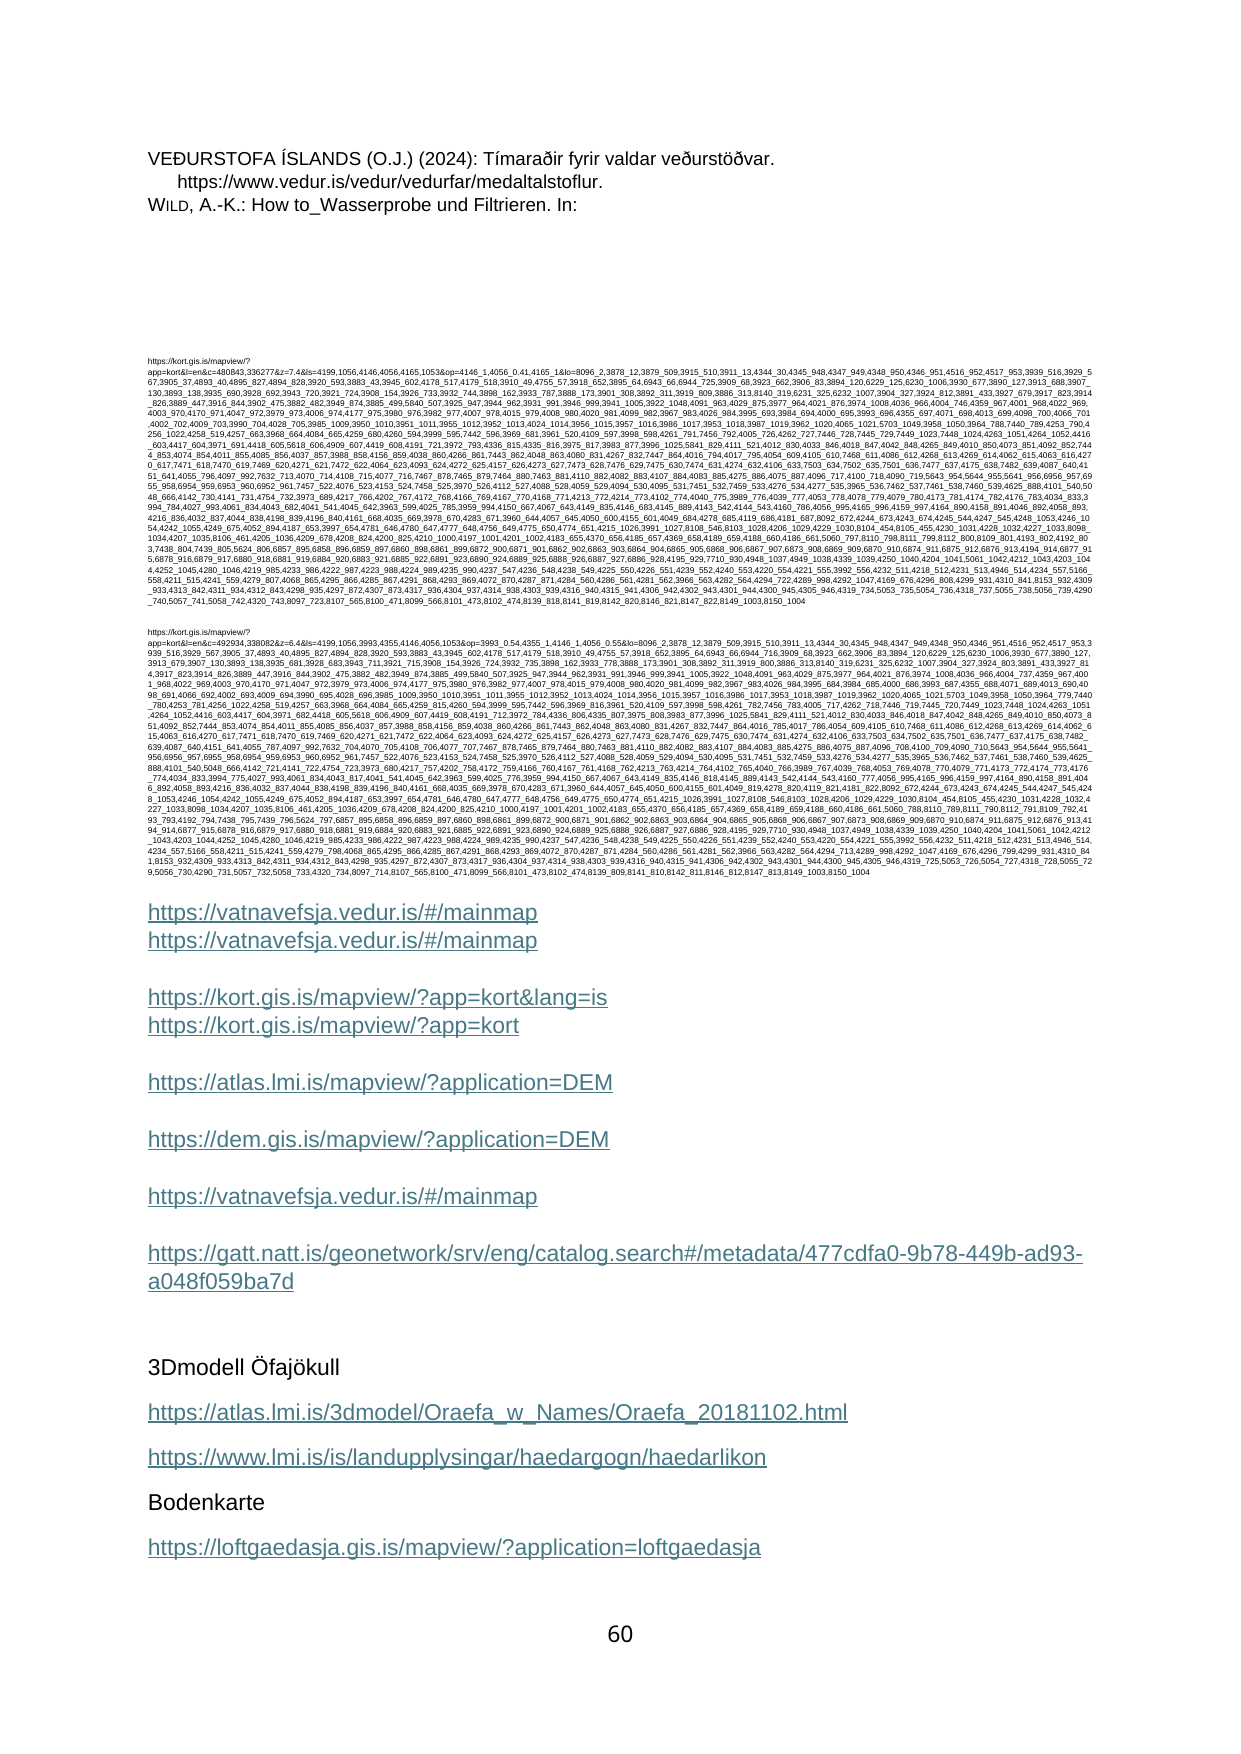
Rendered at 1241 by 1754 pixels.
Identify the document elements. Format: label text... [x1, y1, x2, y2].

text https://kort.gis.is/mapview/?app=kort&lang=is [148, 984, 1093, 1010]
text https://vatnavefsja.vedur.is/#/mainmap [148, 898, 1093, 925]
text https://www.lmi.is/is/landupplysingar/haedargogn/haedarlikon [148, 1444, 1093, 1470]
text Wild, A.-K.: How to_Wasserprobe und Filtrieren. In: [148, 194, 1093, 216]
text Bodenkarte [148, 1489, 1093, 1515]
text 3Dmodell Öfajökull [148, 1353, 1093, 1380]
text https://atlas.lmi.is/3dmodel/Oraefa_w_Names/Oraefa_20181102.html [148, 1399, 1093, 1425]
text https://atlas.lmi.is/mapview/?application=DEM [148, 1069, 1093, 1096]
text VEÐURSTOFA ÍSLANDS (O.J.) (2024): Tímaraðir fyrir valdar veðurstöðvar. https://www.vedur.is/vedur/vedurfar/medaltalstoflur. [148, 148, 1093, 192]
text https://dem.gis.is/mapview/?application=DEM [148, 1126, 1093, 1152]
text https://kort.gis.is/mapview/?app=kort [148, 1012, 1093, 1039]
text https://vatnavefsja.vedur.is/#/mainmap [148, 927, 1093, 953]
text https://vatnavefsja.vedur.is/#/mainmap [148, 1183, 1093, 1209]
text https://gatt.natt.is/geonetwork/srv/eng/catalog.search#/metadata/477cdfa0-9b78-449b-ad93-a048f059ba7d [148, 1240, 1093, 1294]
text https://loftgaedasja.gis.is/mapview/?application=loftgaedasja [148, 1534, 1093, 1560]
